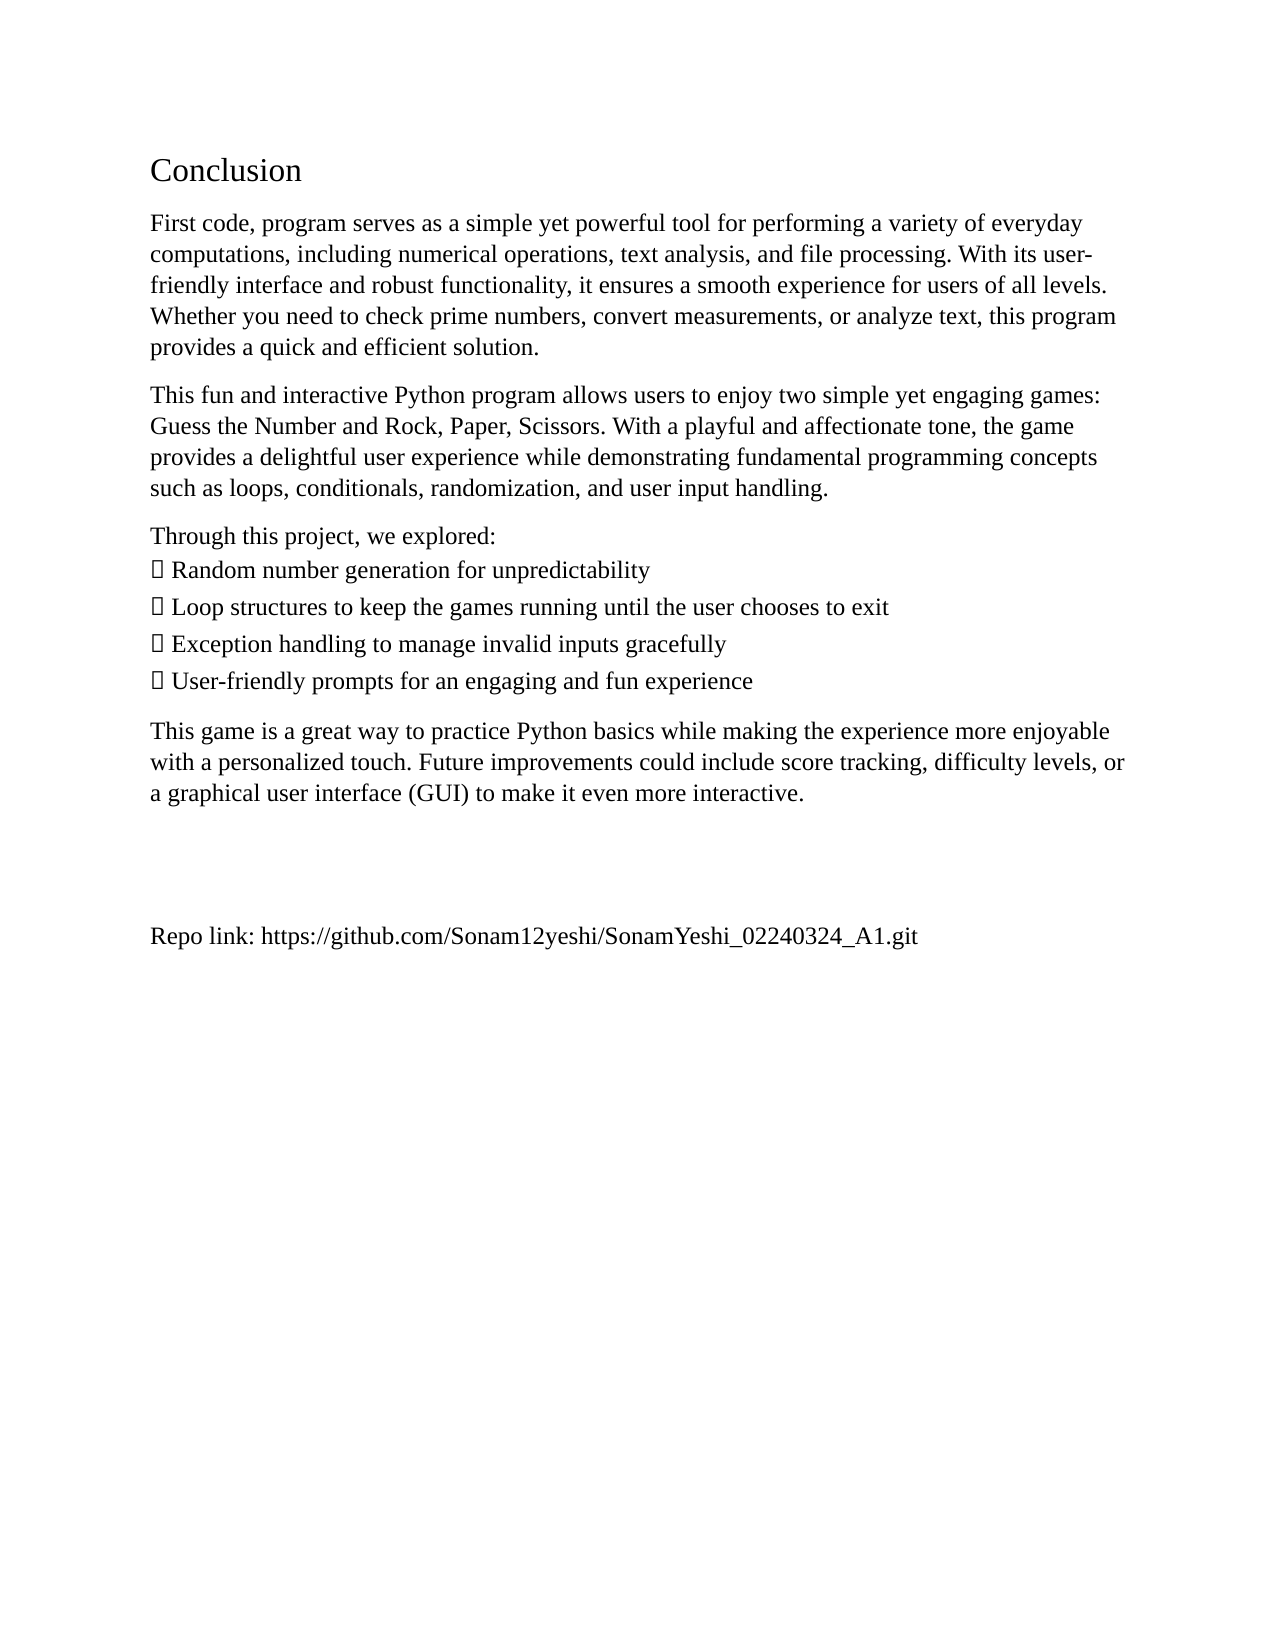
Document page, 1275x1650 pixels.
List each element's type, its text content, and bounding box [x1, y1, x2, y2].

text Through this project, we explored: ✅ Random number generation for unpredictability ✅ Loop structures to keep the games running until the user chooses to exit ✅ Exception handling to manage invalid inputs gracefully ✅ User-friendly prompts for an engaging and fun experience [150, 521, 1125, 697]
text First code, program serves as a simple yet powerful tool for performing a variety of everyday computations, including numerical operations, text analysis, and file processing. With its user-friendly interface and robust functionality, it ensures a smooth experience for users of all levels. Whether you need to check prime numbers, convert measurements, or analyze text, this program provides a quick and efficient solution. [150, 208, 1125, 361]
text Conclusion [150, 150, 1125, 188]
text Repo link: https://github.com/Sonam12yeshi/SonamYeshi_02240324_A1.git [150, 921, 1125, 950]
text This game is a great way to practice Python basics while making the experience more enjoyable with a personalized touch. Future improvements could include score tracking, difficulty levels, or a graphical user interface (GUI) to make it even more interactive. [150, 716, 1125, 807]
text This fun and interactive Python program allows users to enjoy two simple yet engaging games: Guess the Number and Rock, Paper, Scissors. With a playful and affectionate tone, the game provides a delightful user experience while demonstrating fundamental programming concepts such as loops, conditionals, randomization, and user input handling. [150, 380, 1125, 502]
